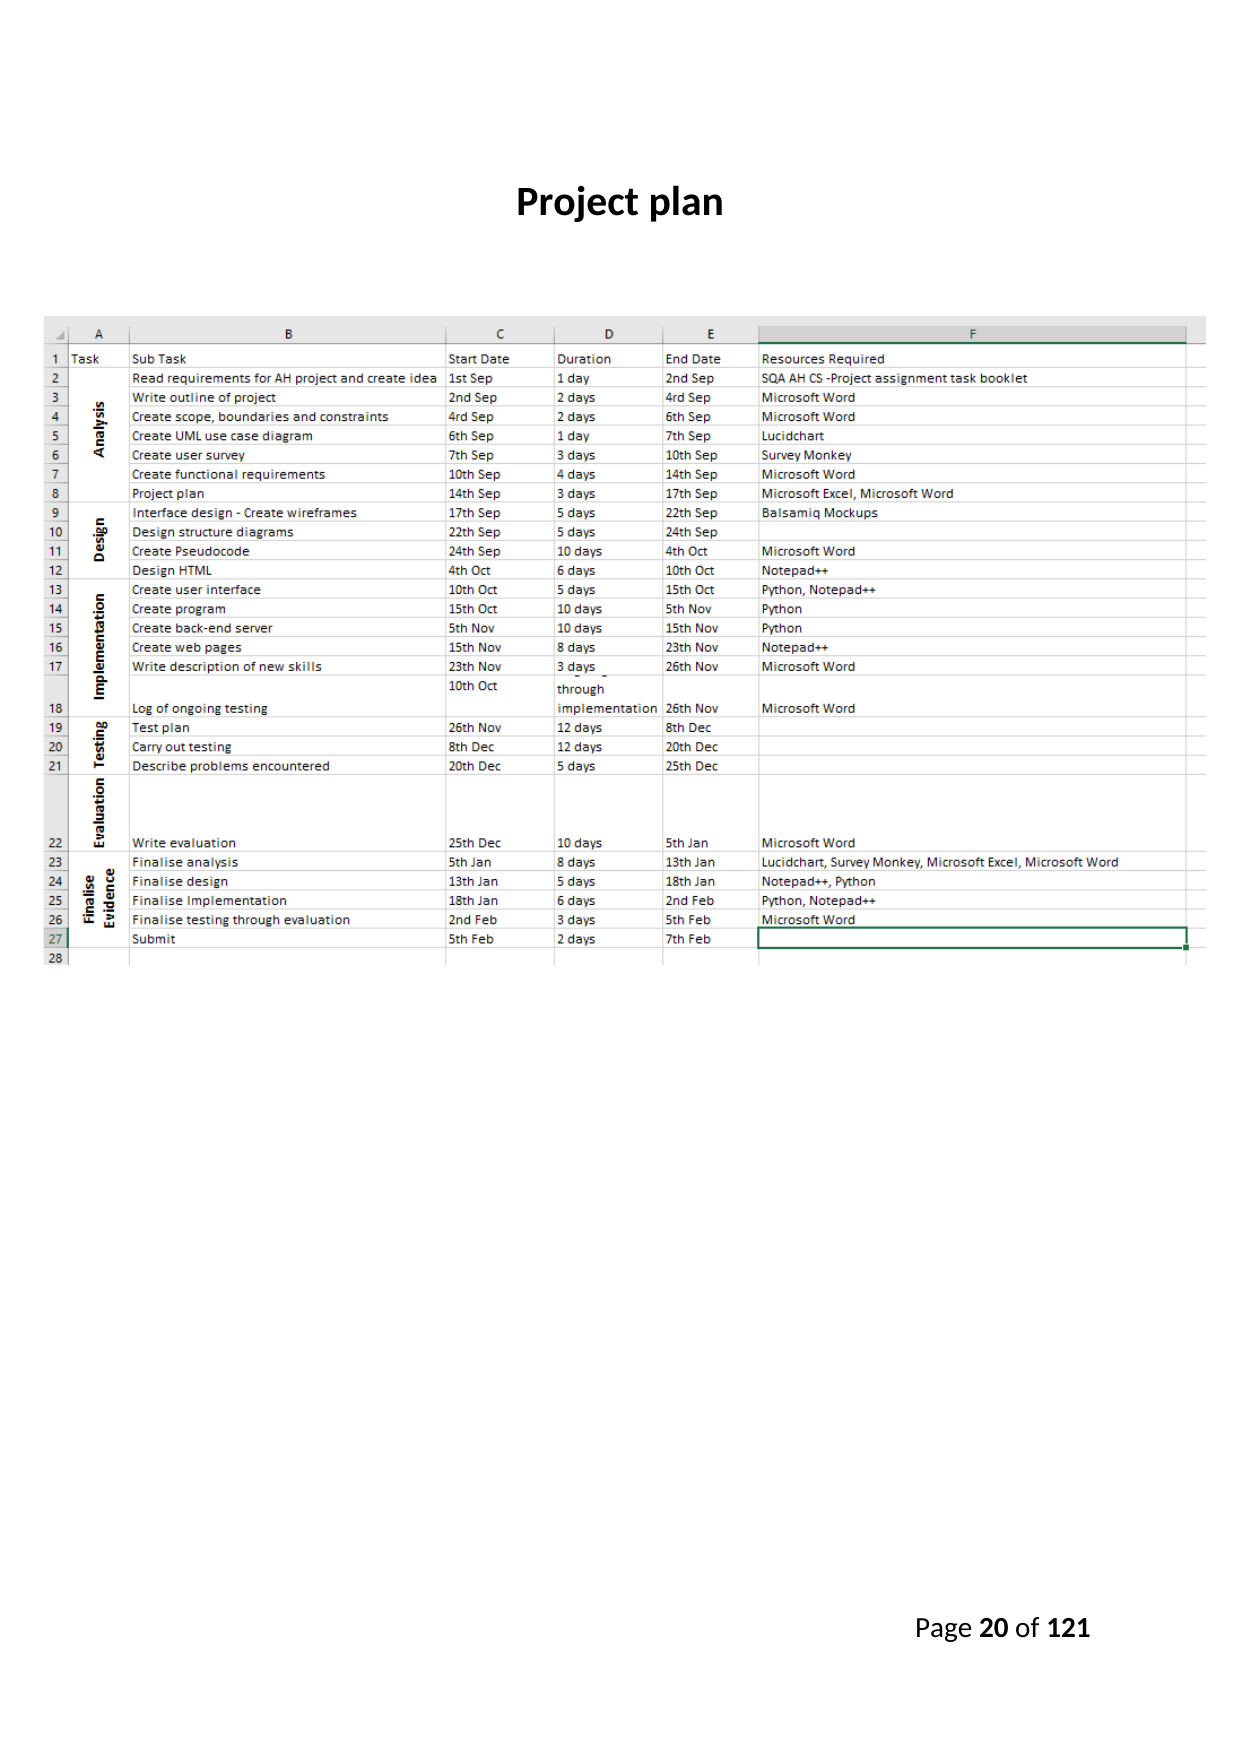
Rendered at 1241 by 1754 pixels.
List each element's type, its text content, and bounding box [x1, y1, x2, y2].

subtitle Project plan [150, 175, 1090, 226]
picture [43, 316, 1207, 965]
